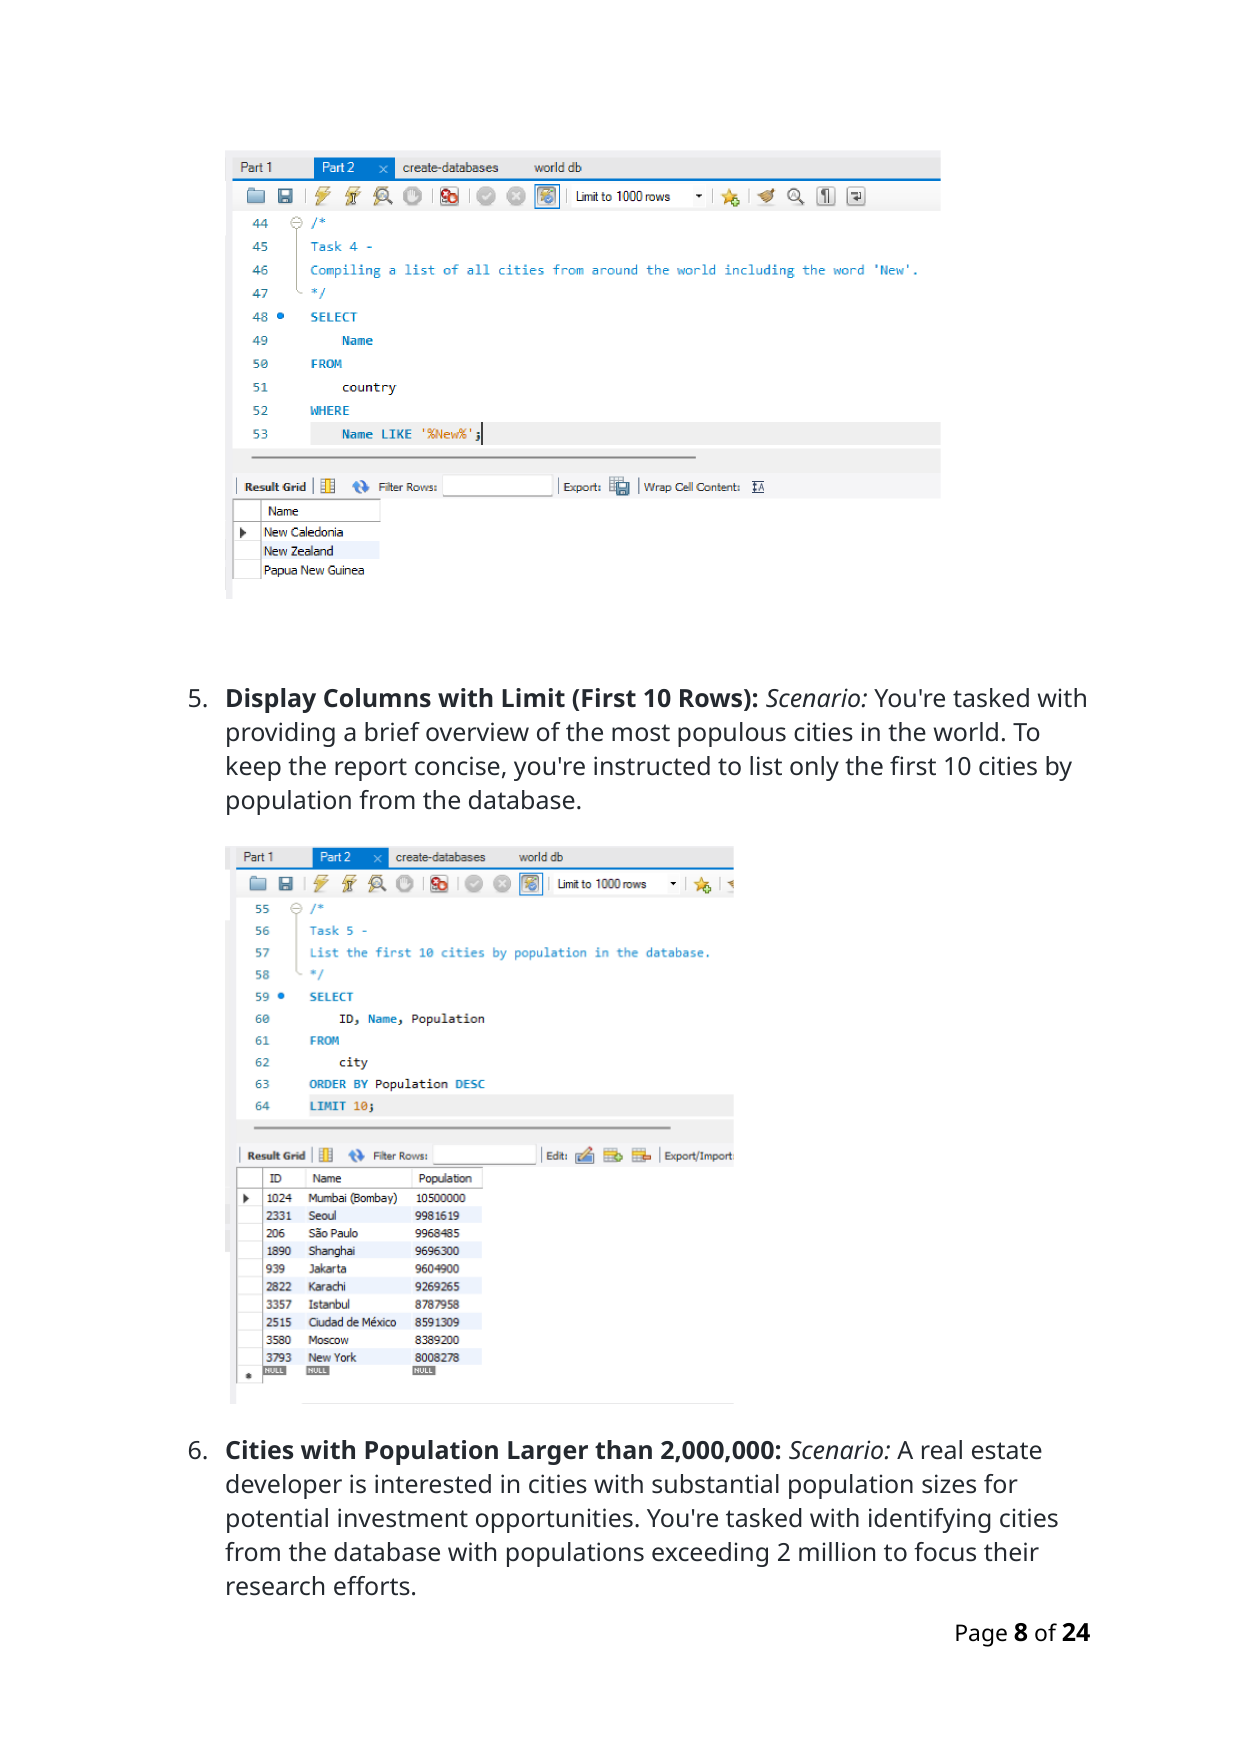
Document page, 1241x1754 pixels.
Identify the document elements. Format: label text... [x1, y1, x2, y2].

picture [225, 846, 734, 1404]
list Display Columns with Limit (First 10 Rows): Scenario: You're tasked with providing a brief overview of the most populous cities in the world. To keep the report concise, you're instructed to list only the first 10 cities by population from the database. [187, 681, 1090, 817]
list Cities with Population Larger than 2,000,000: Scenario: A real estate developer is interested in cities with substantial population sizes for potential investment opportunities. You're tasked with identifying cities from the database with populations exceeding 2 million to focus their research efforts. [187, 1432, 1090, 1603]
picture [225, 150, 941, 599]
